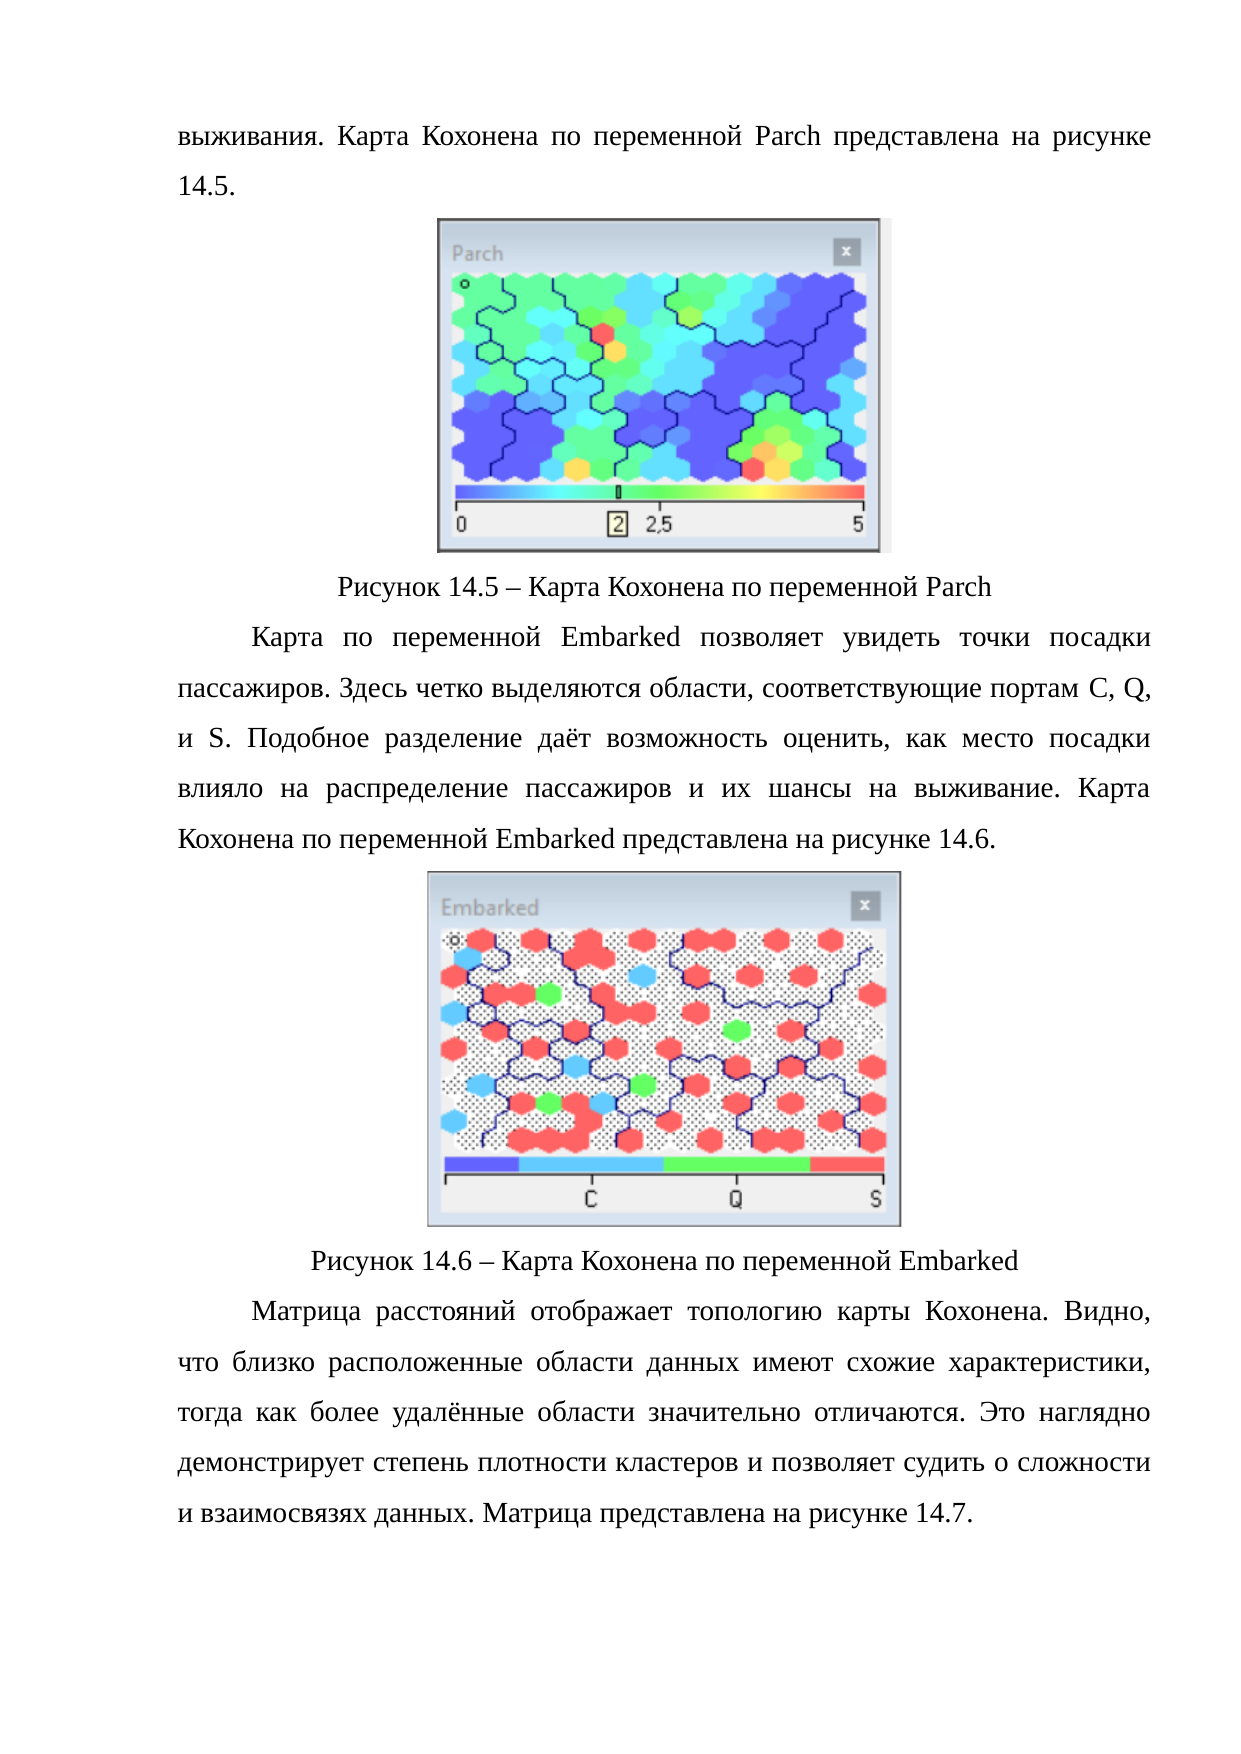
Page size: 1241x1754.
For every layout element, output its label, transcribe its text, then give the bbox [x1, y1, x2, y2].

picture [427, 871, 902, 1227]
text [177, 118, 1152, 202]
text Рисунок 14.5 – Карта Кохонена по переменной Parch [177, 569, 1152, 603]
picture [437, 218, 892, 553]
text Матрица расстояний отображает топологию карты Кохонена. Видно, что близко расположенные области данных имеют схожие характеристики, тогда как более удалённые области значительно отличаются. Это наглядно демонстрирует степень плотности кластеров и позволяет судить о сложности и взаимосвязях данных. Матрица представлена на рисунке 14.7. [177, 1293, 1152, 1528]
text Рисунок 14.6 – Карта Кохонена по переменной Embarked [177, 1243, 1152, 1277]
text Карта по переменной Embarked позволяет увидеть точки посадки пассажиров. Здесь четко выделяются области, соответствующие портам C, Q, и S. Подобное разделение даёт возможность оценить, как место посадки влияло на распределение пассажиров и их шансы на выживание. Карта Кохонена по переменной Embarked представлена на рисунке 14.6. [177, 619, 1152, 854]
